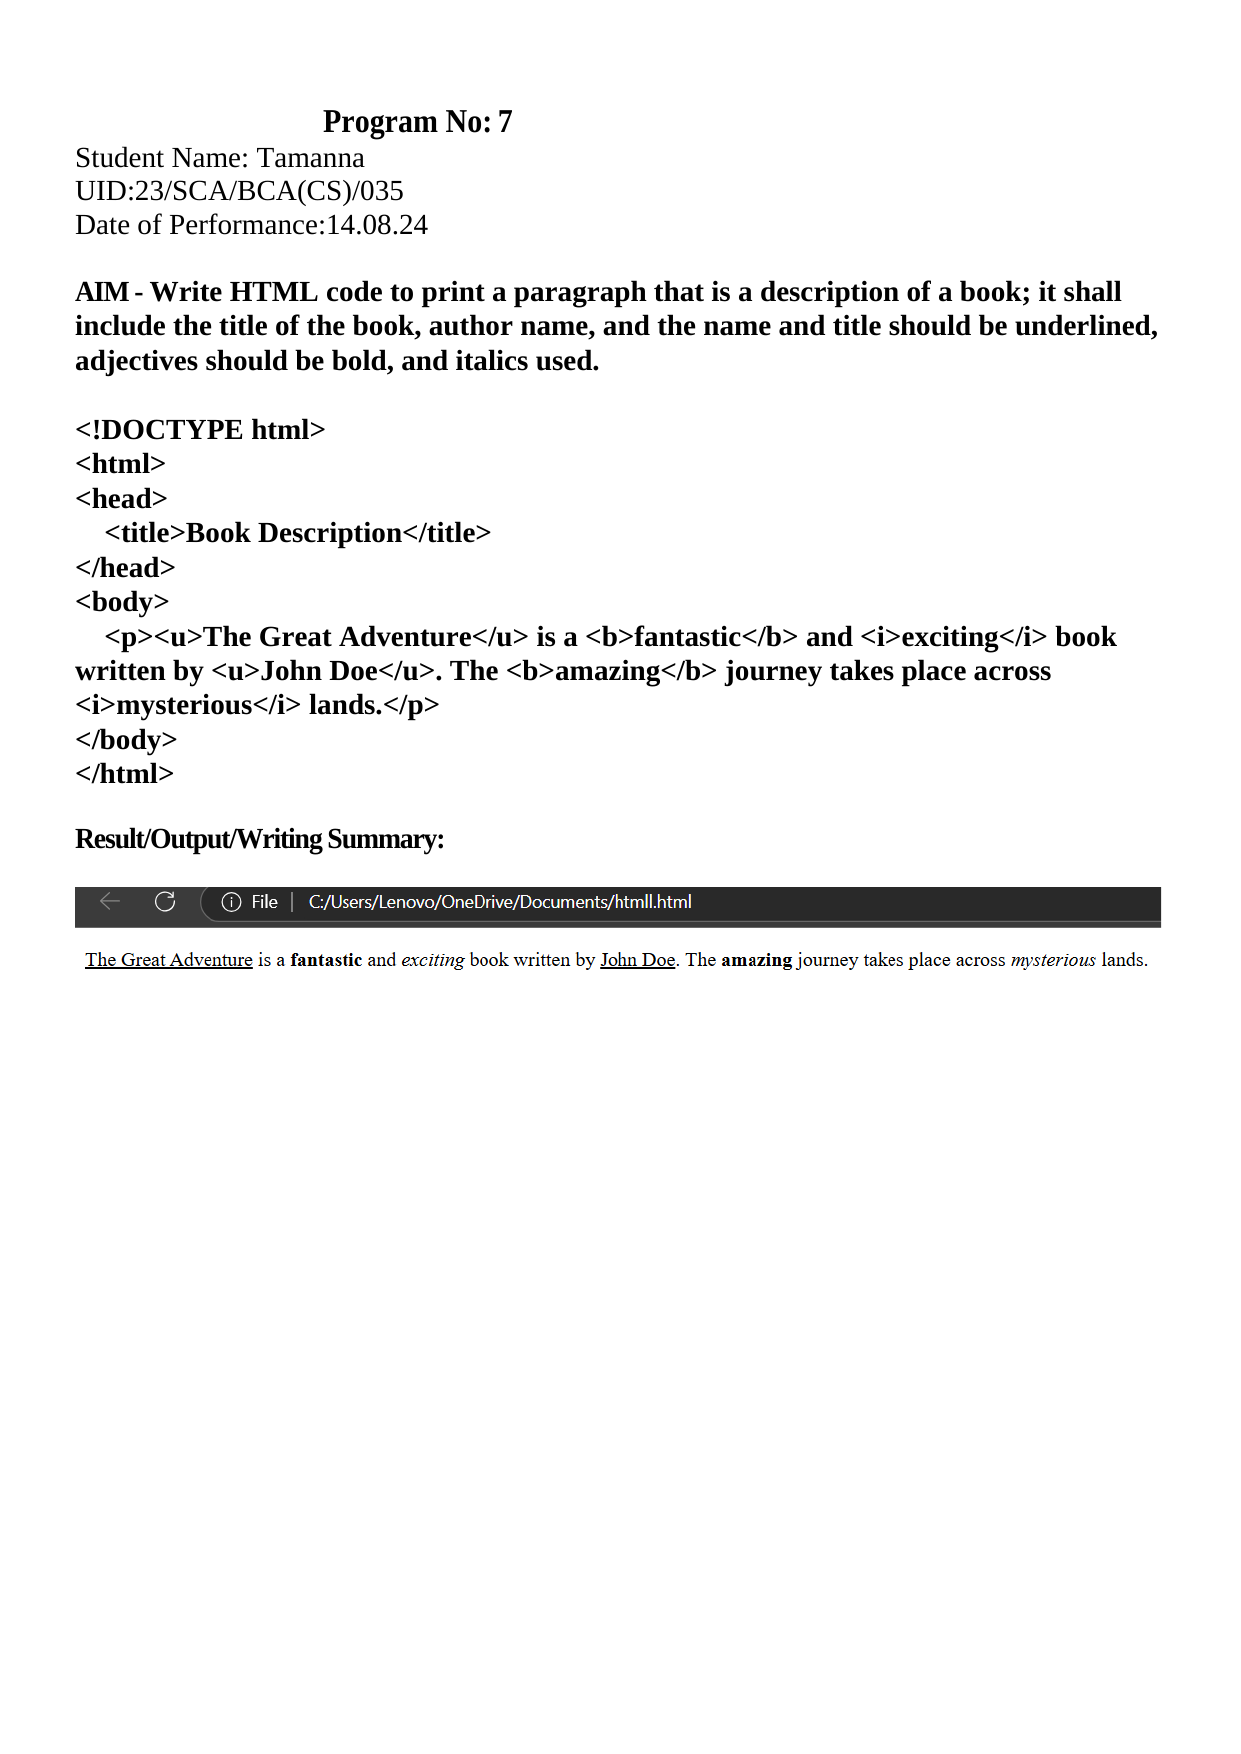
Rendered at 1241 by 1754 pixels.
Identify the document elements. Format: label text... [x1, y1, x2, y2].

text <!DOCTYPE html> [75, 412, 1165, 446]
picture [75, 887, 1162, 1344]
text </html> [75, 756, 1165, 791]
text <title>Book Description</title> [75, 515, 1165, 549]
text Program No: 7 [75, 101, 762, 140]
text Result/Output/Writing Summary: [75, 821, 1165, 855]
text </body> [75, 722, 1165, 756]
text <html> [75, 446, 1165, 481]
text UID:23/SCA/BCA(CS)/035 [75, 173, 1165, 207]
text <head> [75, 481, 1165, 515]
text </head> [75, 549, 1165, 584]
text AIM - Write HTML code to print a paragraph that is a description of a book; it shall include the title of the book, author name, and the name and title should be underlined, adjectives should be bold, and italics used. [75, 274, 1165, 377]
text Student Name: Tamanna [75, 140, 1165, 173]
text Date of Performance:14.08.24 [75, 207, 1165, 240]
text <p><u>The Great Adventure</u> is a <b>fantastic</b> and <i>exciting</i> book written by <u>John Doe</u>. The <b>amazing</b> journey takes place across <i>mysterious</i> lands.</p> [75, 618, 1165, 722]
text <body> [75, 584, 1165, 618]
